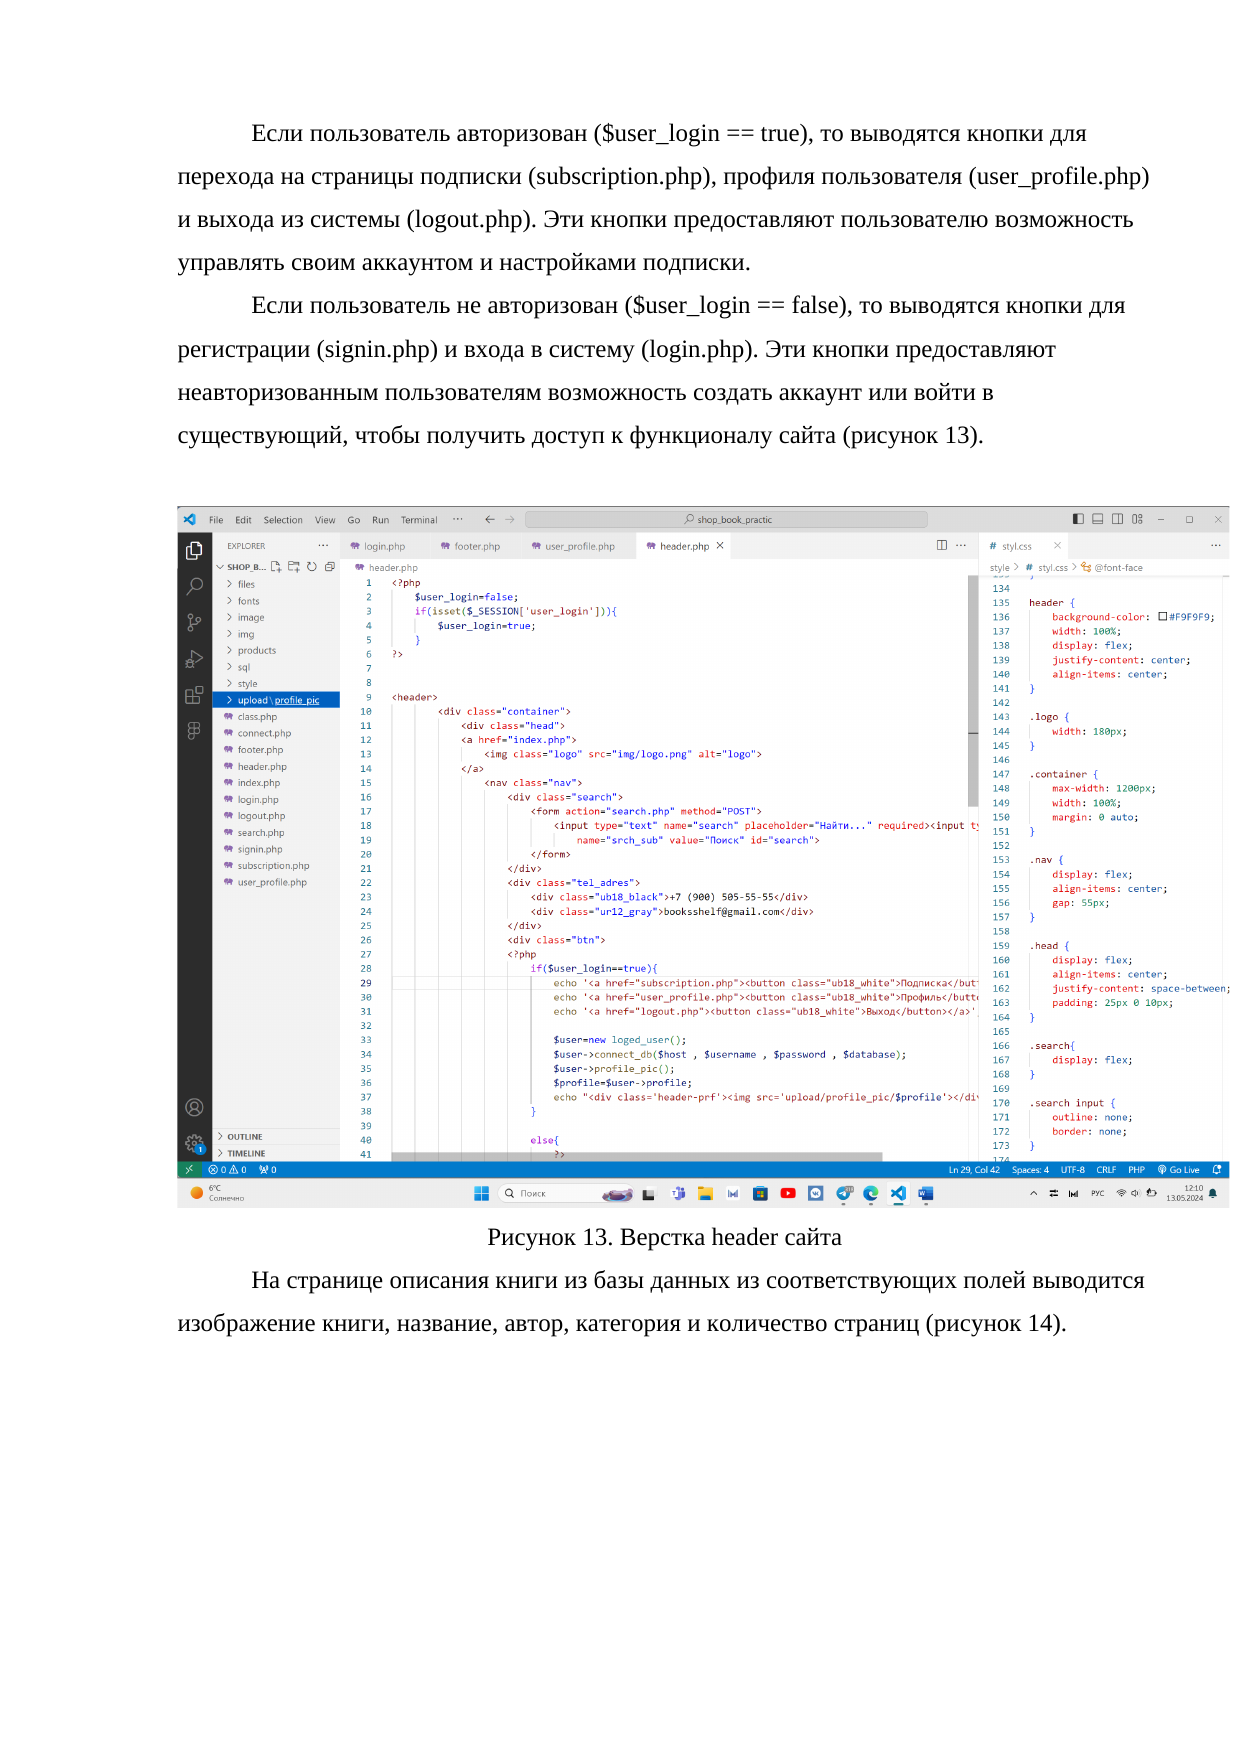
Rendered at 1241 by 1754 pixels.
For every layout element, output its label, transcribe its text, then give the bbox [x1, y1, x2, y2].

text Рисунок 13. Верстка header сайта [177, 1222, 1152, 1251]
text На странице описания книги из базы данных из соответствующих полей выводится изображение книги, название, автор, категория и количество страниц (рисунок 14). [177, 1265, 1152, 1337]
text Если пользователь авторизован ($user_login == true), то выводятся кнопки для перехода на страницы подписки (subscription.php), профиля пользователя (user_profile.php) и выхода из системы (logout.php). Эти кнопки предоставляют пользователю возможность управлять своим аккаунтом и настройками подписки. [177, 118, 1152, 276]
text Если пользователь не авторизован ($user_login == false), то выводятся кнопки для регистрации (signin.php) и входа в систему (login.php). Эти кнопки предоставляют неавторизованным пользователям возможность создать аккаунт или войти в существующий, чтобы получить доступ к функционалу сайта (рисунок 13). [177, 291, 1152, 449]
picture [177, 506, 1230, 1208]
